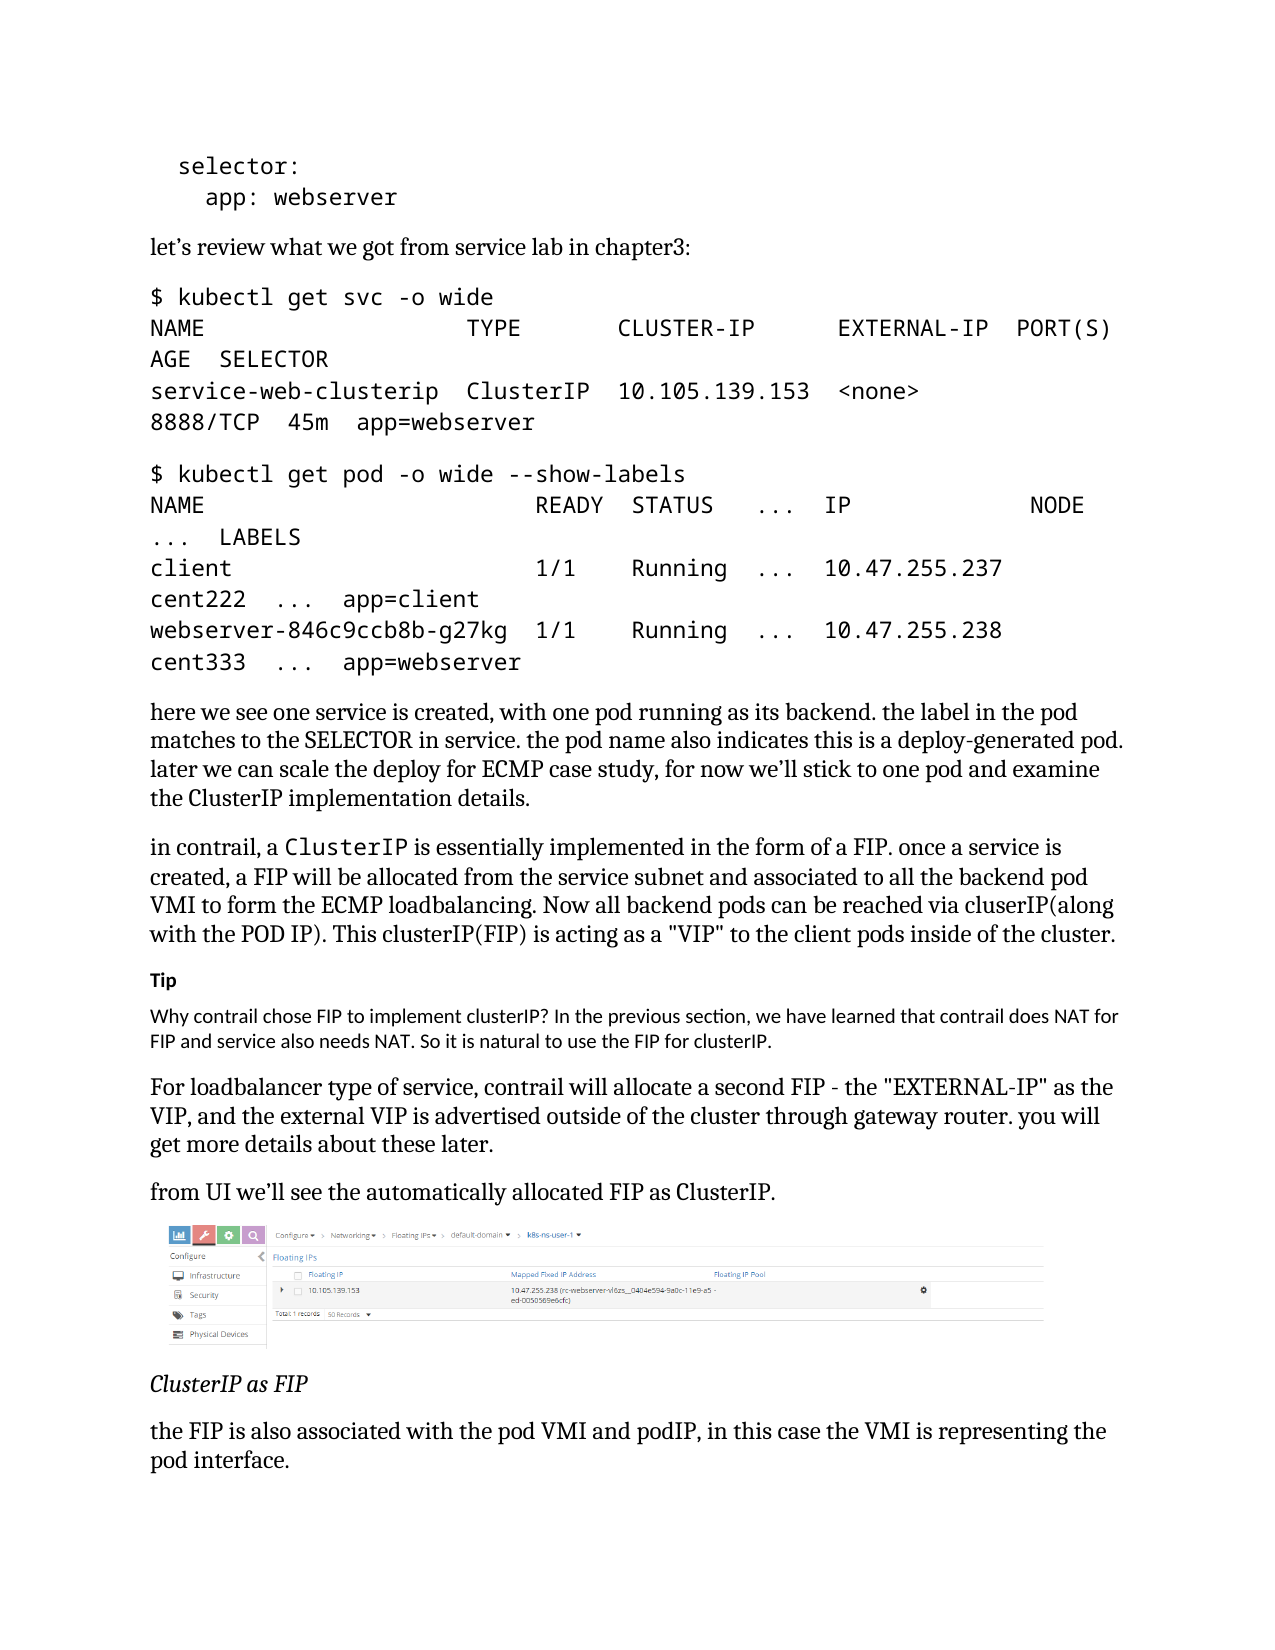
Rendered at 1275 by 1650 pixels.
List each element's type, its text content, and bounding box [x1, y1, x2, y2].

text let’s review what we got from service lab in chapter3: [150, 233, 1125, 262]
text from UI we’ll see the automatically allocated FIP as ClusterIP. [150, 1178, 1125, 1207]
text For loadbalancer type of service, contrail will allocate a second FIP - the "EXTERNAL-IP" as the VIP, and the external VIP is advertised outside of the cluster through gateway router. you will get more details about these later. [150, 1073, 1125, 1159]
picture [168, 1225, 1044, 1349]
text Tip [150, 967, 1125, 993]
text $ kubectl get pod -o wide --show-labels NAME READY STATUS ... IP NODE ... LABELS client 1/1 Running ... 10.47.255.237 cent222 ... app=client webserver-846c9ccb8b-g27kg 1/1 Running ... 10.47.255.238 cent333 ... app=webserver [150, 458, 1125, 677]
text Why contrail chose FIP to implement clusterIP? In the previous section, we have learned that contrail does NAT for FIP and service also needs NAT. So it is natural to use the FIP for clusterIP. [150, 1003, 1125, 1054]
text here we see one service is created, with one pod running as its backend. the label in the pod matches to the SELECTOR in service. the pod name also indicates this is a deploy-generated pod. later we can scale the deploy for ECMP case study, for now we’ll stick to one pod and examine the ClusterIP implementation details. [150, 697, 1125, 812]
text $ kubectl get svc -o wide NAME TYPE CLUSTER-IP EXTERNAL-IP PORT(S) AGE SELECTOR service-web-clusterip ClusterIP 10.105.139.153 <none> 8888/TCP 45m app=webserver [150, 281, 1125, 437]
text the FIP is also associated with the pod VMI and podIP, in this case the VMI is representing the pod interface. [150, 1417, 1125, 1474]
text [150, 150, 1125, 212]
text ClusterIP as FIP [150, 1369, 1125, 1398]
text in contrail, a ClusterIP is essentially implemented in the form of a FIP. once a service is created, a FIP will be allocated from the service subnet and associated to all the backend pod VMI to form the ECMP loadbalancing. Now all backend pods can be reached via cluserIP(along with the POD IP). This clusterIP(FIP) is acting as a "VIP" to the client pods inside of the cluster. [150, 831, 1125, 949]
